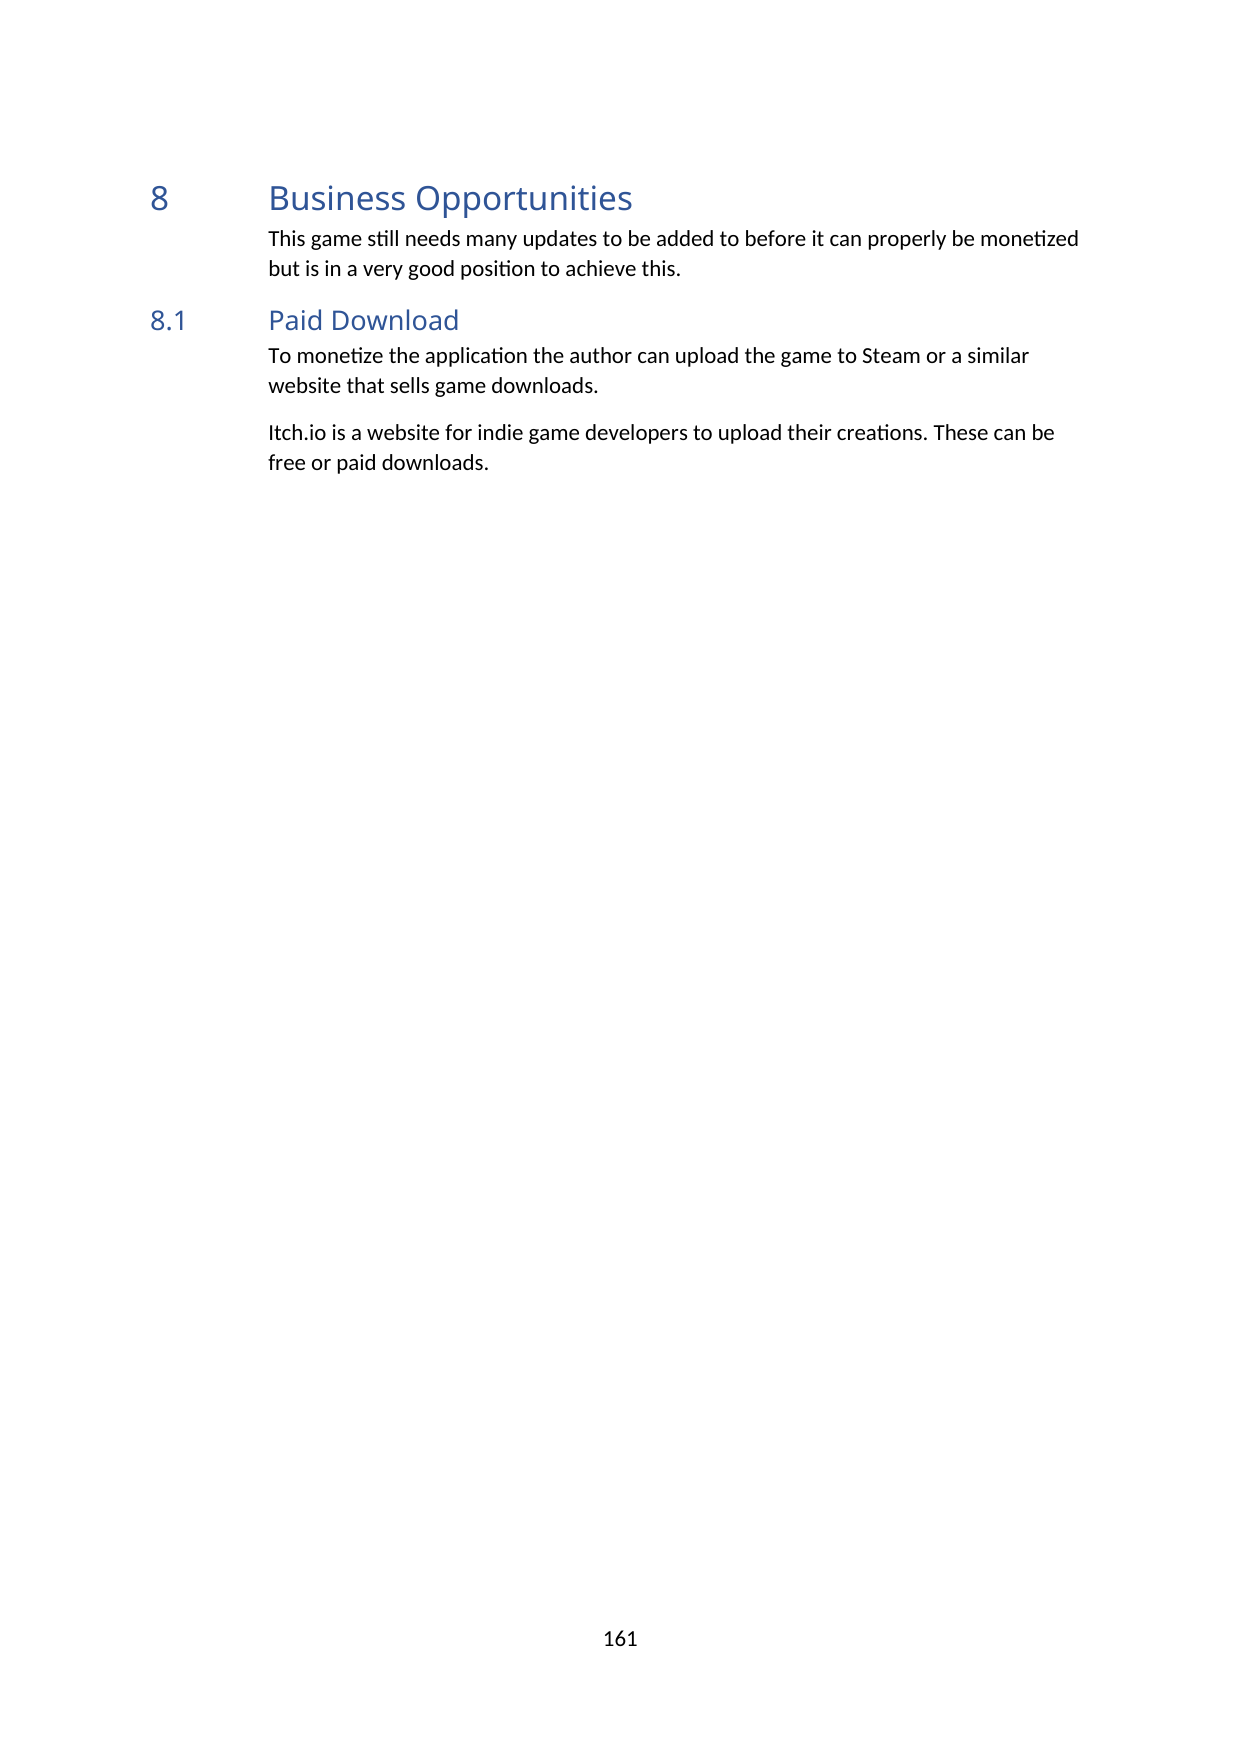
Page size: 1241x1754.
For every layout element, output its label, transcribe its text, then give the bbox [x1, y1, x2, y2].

text To monetize the application the author can upload the game to Steam or a similar website that sells game downloads. [268, 341, 1090, 399]
text This game still needs many updates to be added to before it can properly be monetized but is in a very good position to achieve this. [268, 224, 1090, 282]
text Itch.io is a website for indie game developers to upload their creations. These can be free or paid downloads. [268, 418, 1090, 476]
subtitle 8 Business Opportunities [150, 175, 1090, 220]
subtitle 8.1 Paid Download [150, 301, 1090, 338]
